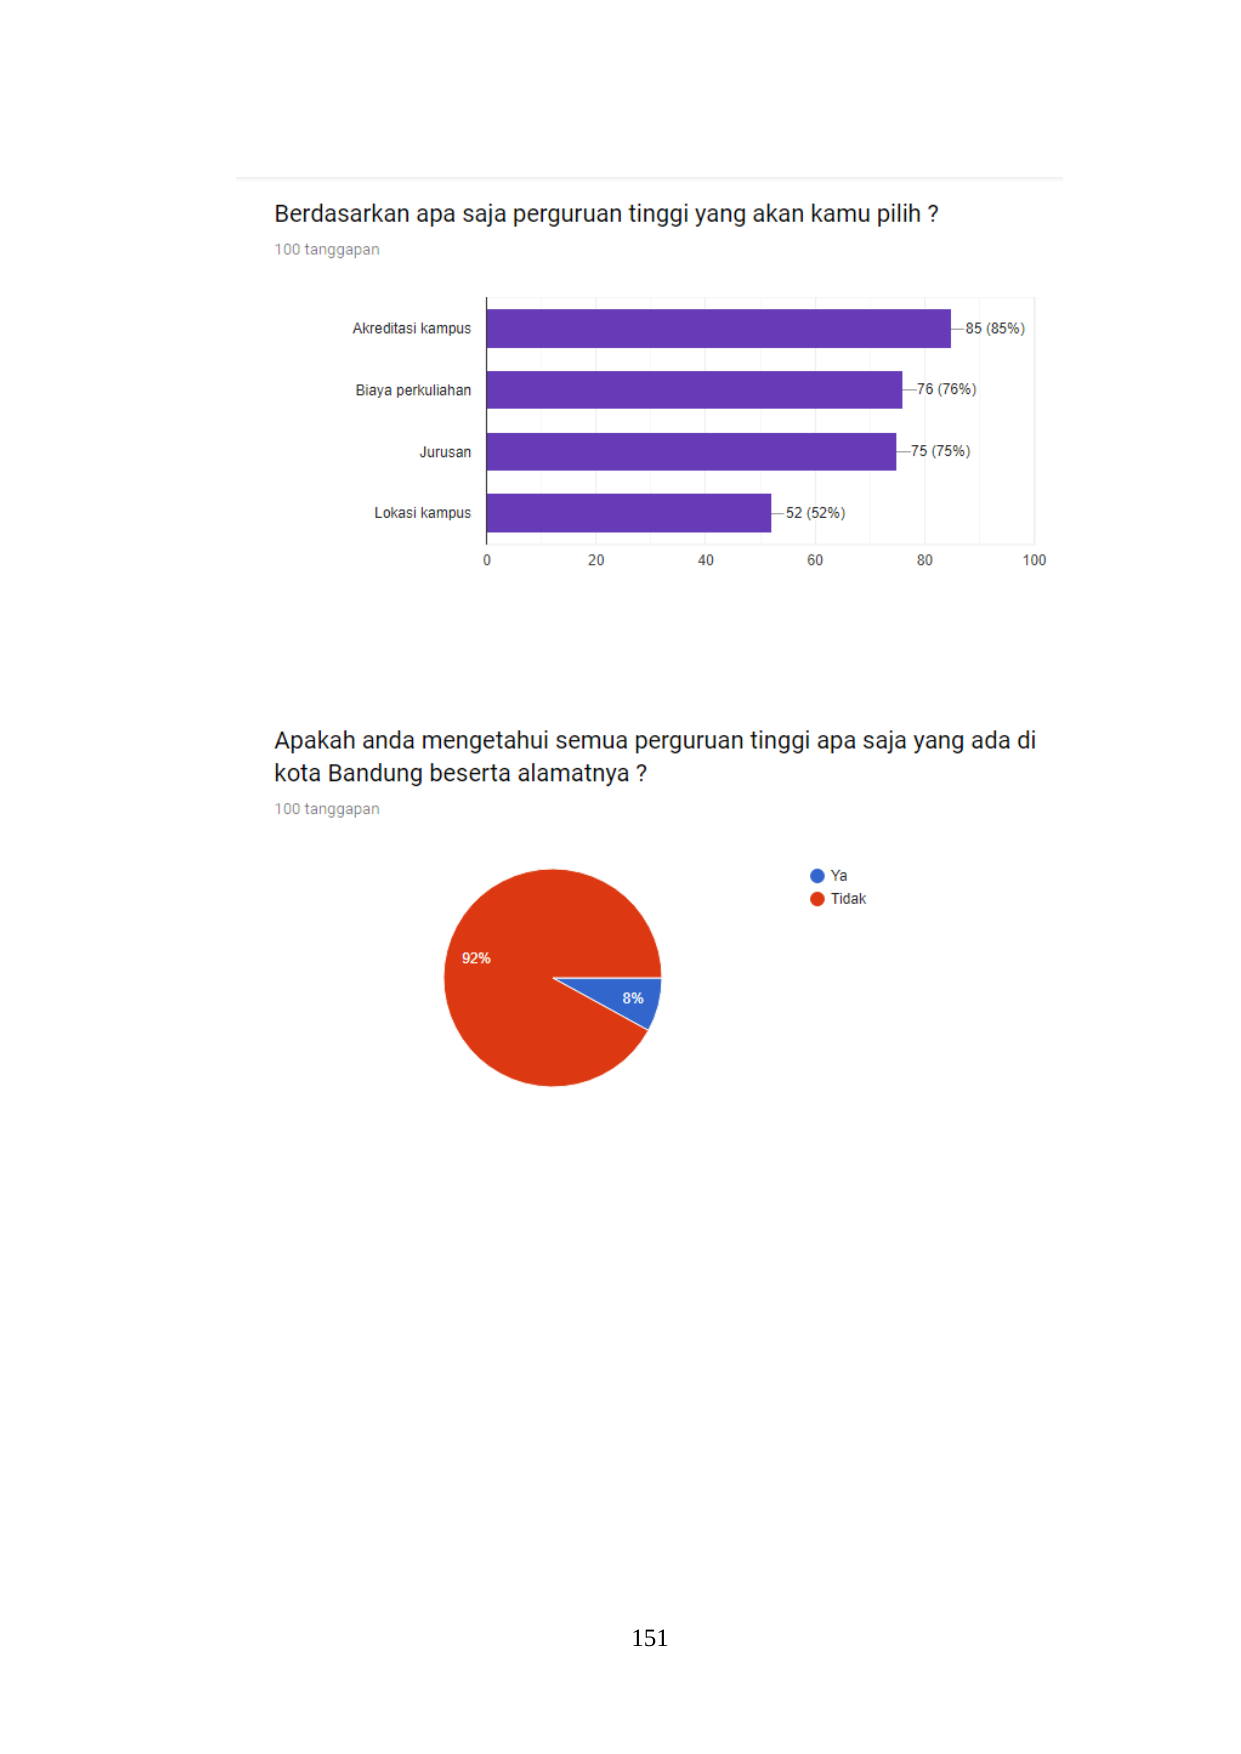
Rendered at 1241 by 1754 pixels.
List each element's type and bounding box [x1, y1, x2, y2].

picture [236, 177, 1063, 1120]
